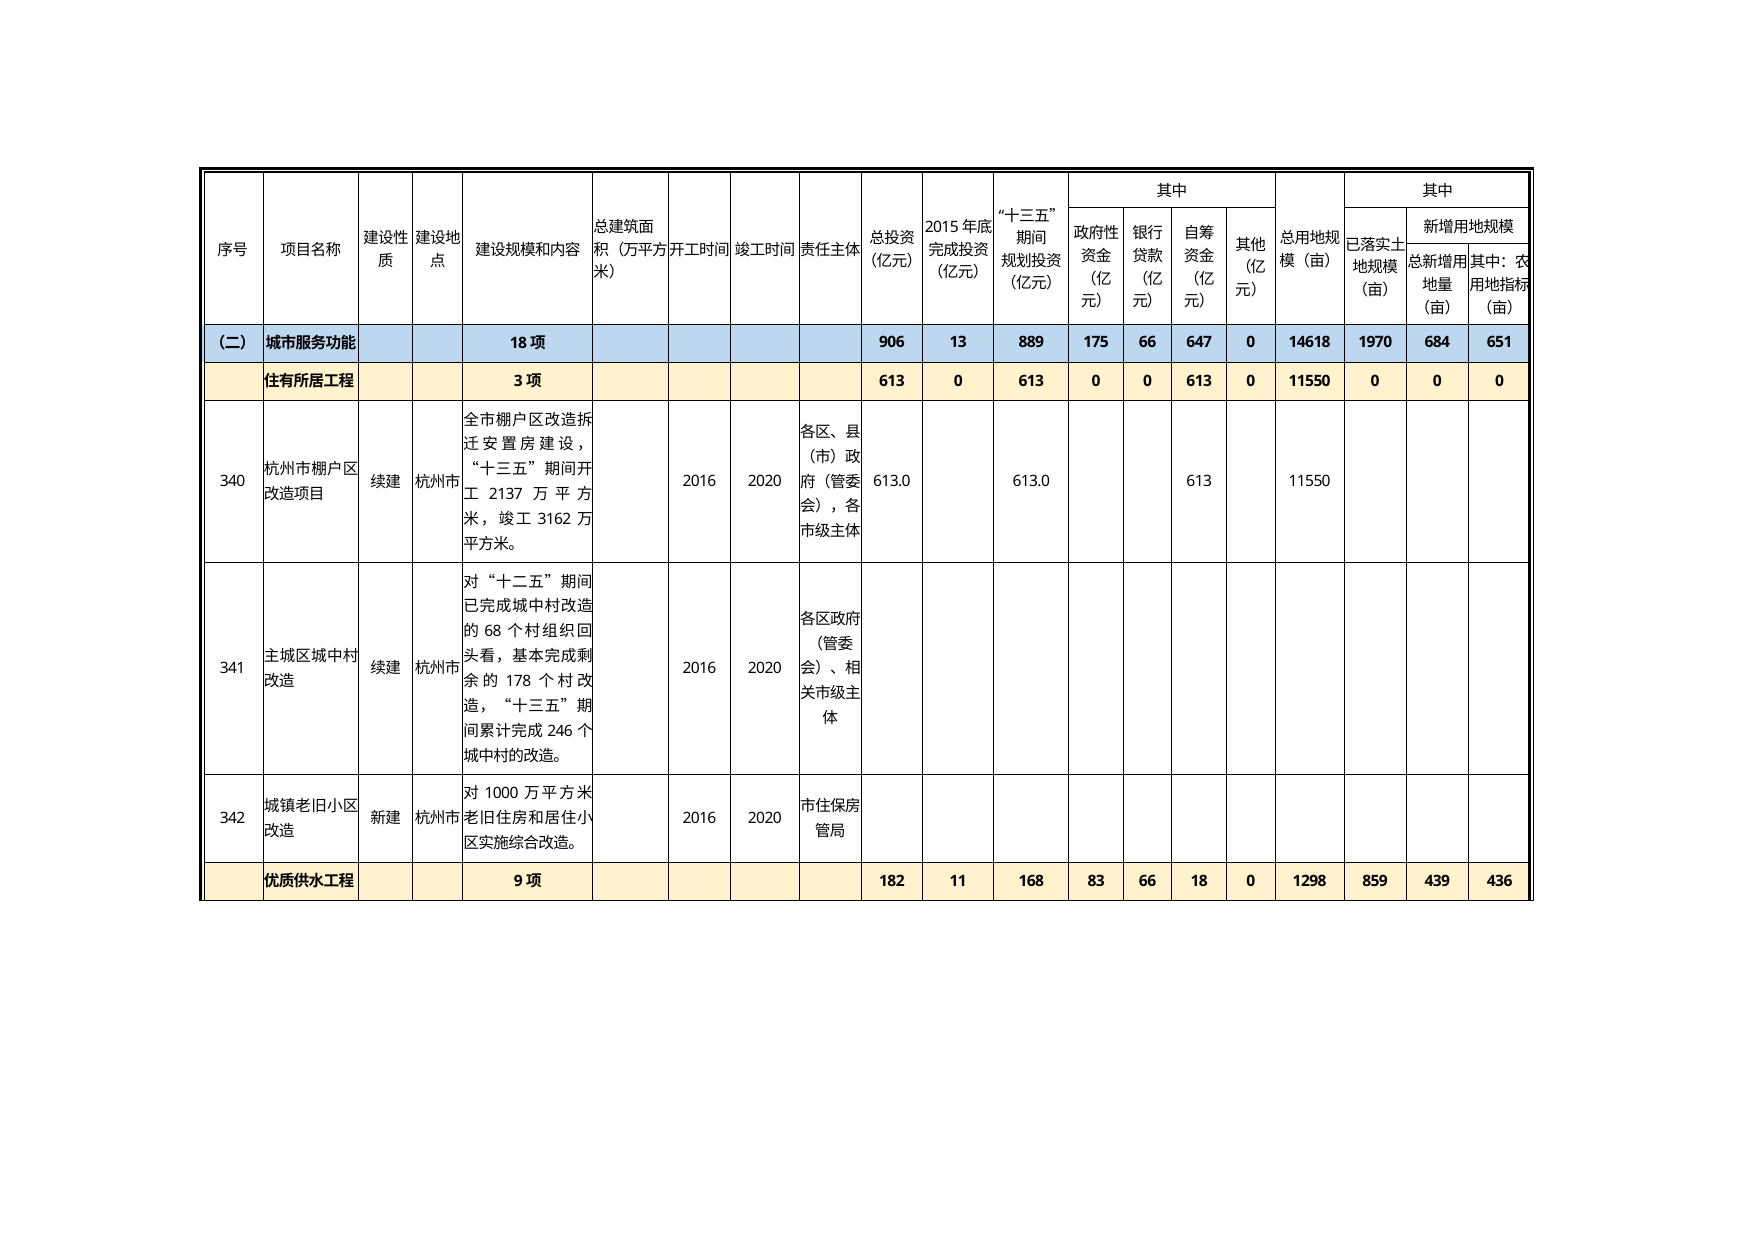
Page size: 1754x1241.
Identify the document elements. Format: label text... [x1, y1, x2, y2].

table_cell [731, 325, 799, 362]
table_header 总建筑面积（万平方米） [593, 173, 668, 323]
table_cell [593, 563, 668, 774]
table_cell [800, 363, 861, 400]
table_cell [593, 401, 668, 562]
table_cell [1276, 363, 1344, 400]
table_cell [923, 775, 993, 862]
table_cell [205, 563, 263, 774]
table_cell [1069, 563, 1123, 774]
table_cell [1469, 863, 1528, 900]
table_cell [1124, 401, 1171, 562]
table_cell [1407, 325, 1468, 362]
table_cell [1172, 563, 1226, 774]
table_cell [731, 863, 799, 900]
table_cell 总新增用地量 （亩） [1407, 244, 1468, 323]
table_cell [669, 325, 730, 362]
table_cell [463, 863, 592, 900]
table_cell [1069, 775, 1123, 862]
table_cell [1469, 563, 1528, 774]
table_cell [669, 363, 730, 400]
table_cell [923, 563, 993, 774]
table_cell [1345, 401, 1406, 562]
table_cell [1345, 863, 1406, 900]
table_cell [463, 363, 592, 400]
table_header 责任主体 [800, 173, 861, 323]
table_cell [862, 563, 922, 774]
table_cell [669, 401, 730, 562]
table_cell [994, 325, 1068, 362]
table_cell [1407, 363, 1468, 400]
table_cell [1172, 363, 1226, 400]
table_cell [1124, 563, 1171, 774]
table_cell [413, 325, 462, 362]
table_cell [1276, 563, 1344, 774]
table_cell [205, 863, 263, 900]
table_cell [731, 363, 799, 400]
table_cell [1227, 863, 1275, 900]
table_header 建设性质 [359, 173, 412, 323]
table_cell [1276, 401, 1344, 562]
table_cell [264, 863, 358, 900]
table_header 其中 [1345, 173, 1528, 207]
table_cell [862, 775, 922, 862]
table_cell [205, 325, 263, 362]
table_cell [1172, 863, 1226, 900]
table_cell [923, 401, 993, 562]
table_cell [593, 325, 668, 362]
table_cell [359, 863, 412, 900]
table_cell 银行 贷款 （亿元） [1124, 208, 1171, 323]
table_cell 政府性资金 （亿元） [1069, 208, 1123, 323]
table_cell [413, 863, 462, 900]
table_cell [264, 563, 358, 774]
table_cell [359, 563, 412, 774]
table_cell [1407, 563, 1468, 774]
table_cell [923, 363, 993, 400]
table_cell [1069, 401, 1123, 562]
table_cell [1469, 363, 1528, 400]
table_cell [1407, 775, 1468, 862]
table_cell 自筹 资金 （亿元） [1172, 208, 1226, 323]
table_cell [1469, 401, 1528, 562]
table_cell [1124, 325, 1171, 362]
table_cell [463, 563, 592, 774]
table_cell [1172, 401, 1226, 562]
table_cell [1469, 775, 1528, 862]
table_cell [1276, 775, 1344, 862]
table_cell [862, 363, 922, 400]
table_header 开工时间 [669, 173, 730, 323]
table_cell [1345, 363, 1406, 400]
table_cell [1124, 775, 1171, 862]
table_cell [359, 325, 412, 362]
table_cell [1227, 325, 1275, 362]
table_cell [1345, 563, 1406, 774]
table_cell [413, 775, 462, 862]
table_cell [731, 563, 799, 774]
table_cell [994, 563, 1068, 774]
table_cell 其他 （亿元） [1227, 208, 1275, 323]
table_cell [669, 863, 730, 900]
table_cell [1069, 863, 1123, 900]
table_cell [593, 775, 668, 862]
table_cell 其中：农用地指标 （亩） [1469, 244, 1528, 323]
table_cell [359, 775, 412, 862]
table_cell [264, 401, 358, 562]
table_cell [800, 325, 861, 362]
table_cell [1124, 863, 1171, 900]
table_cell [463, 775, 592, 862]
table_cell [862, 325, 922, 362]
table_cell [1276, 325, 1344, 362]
table_header 2015年底完成投资（亿元） [923, 173, 993, 323]
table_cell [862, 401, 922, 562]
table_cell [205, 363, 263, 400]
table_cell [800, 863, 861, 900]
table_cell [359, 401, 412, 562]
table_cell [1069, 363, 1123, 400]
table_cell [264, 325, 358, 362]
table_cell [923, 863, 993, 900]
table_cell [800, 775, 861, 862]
table_cell 已落实土地规模 （亩） [1345, 208, 1406, 323]
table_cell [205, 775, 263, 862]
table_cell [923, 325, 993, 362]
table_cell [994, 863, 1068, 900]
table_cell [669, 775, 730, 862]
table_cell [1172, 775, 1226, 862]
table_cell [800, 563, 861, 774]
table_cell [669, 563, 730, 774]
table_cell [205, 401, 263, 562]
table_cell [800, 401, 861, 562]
table_header 序号 [205, 173, 263, 323]
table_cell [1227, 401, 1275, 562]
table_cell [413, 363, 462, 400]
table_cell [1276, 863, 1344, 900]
table_header 总用地规模（亩） [1276, 173, 1344, 323]
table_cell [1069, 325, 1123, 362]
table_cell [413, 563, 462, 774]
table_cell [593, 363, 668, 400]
table_cell 新增用地规模 [1407, 208, 1528, 243]
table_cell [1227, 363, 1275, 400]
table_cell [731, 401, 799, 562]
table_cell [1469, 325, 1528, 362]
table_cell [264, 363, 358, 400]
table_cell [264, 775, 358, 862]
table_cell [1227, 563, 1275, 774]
table_header 建设地点 [413, 173, 462, 323]
table_header 总投资（亿元） [862, 173, 922, 323]
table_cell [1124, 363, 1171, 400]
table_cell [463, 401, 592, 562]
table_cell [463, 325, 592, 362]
table_header “十三五”期间 规划投资 （亿元） [994, 173, 1068, 323]
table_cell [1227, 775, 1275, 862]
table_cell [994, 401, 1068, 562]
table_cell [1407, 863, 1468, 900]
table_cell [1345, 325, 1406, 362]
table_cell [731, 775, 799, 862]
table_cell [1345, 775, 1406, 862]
table_header 建设规模和内容 [463, 173, 592, 323]
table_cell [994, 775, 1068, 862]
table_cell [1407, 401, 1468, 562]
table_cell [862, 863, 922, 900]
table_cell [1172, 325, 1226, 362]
table_header 其中 [1069, 173, 1275, 207]
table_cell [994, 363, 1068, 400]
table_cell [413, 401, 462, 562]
table_header 项目名称 [264, 173, 358, 323]
table_header 竣工时间 [731, 173, 799, 323]
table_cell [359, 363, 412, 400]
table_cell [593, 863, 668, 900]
